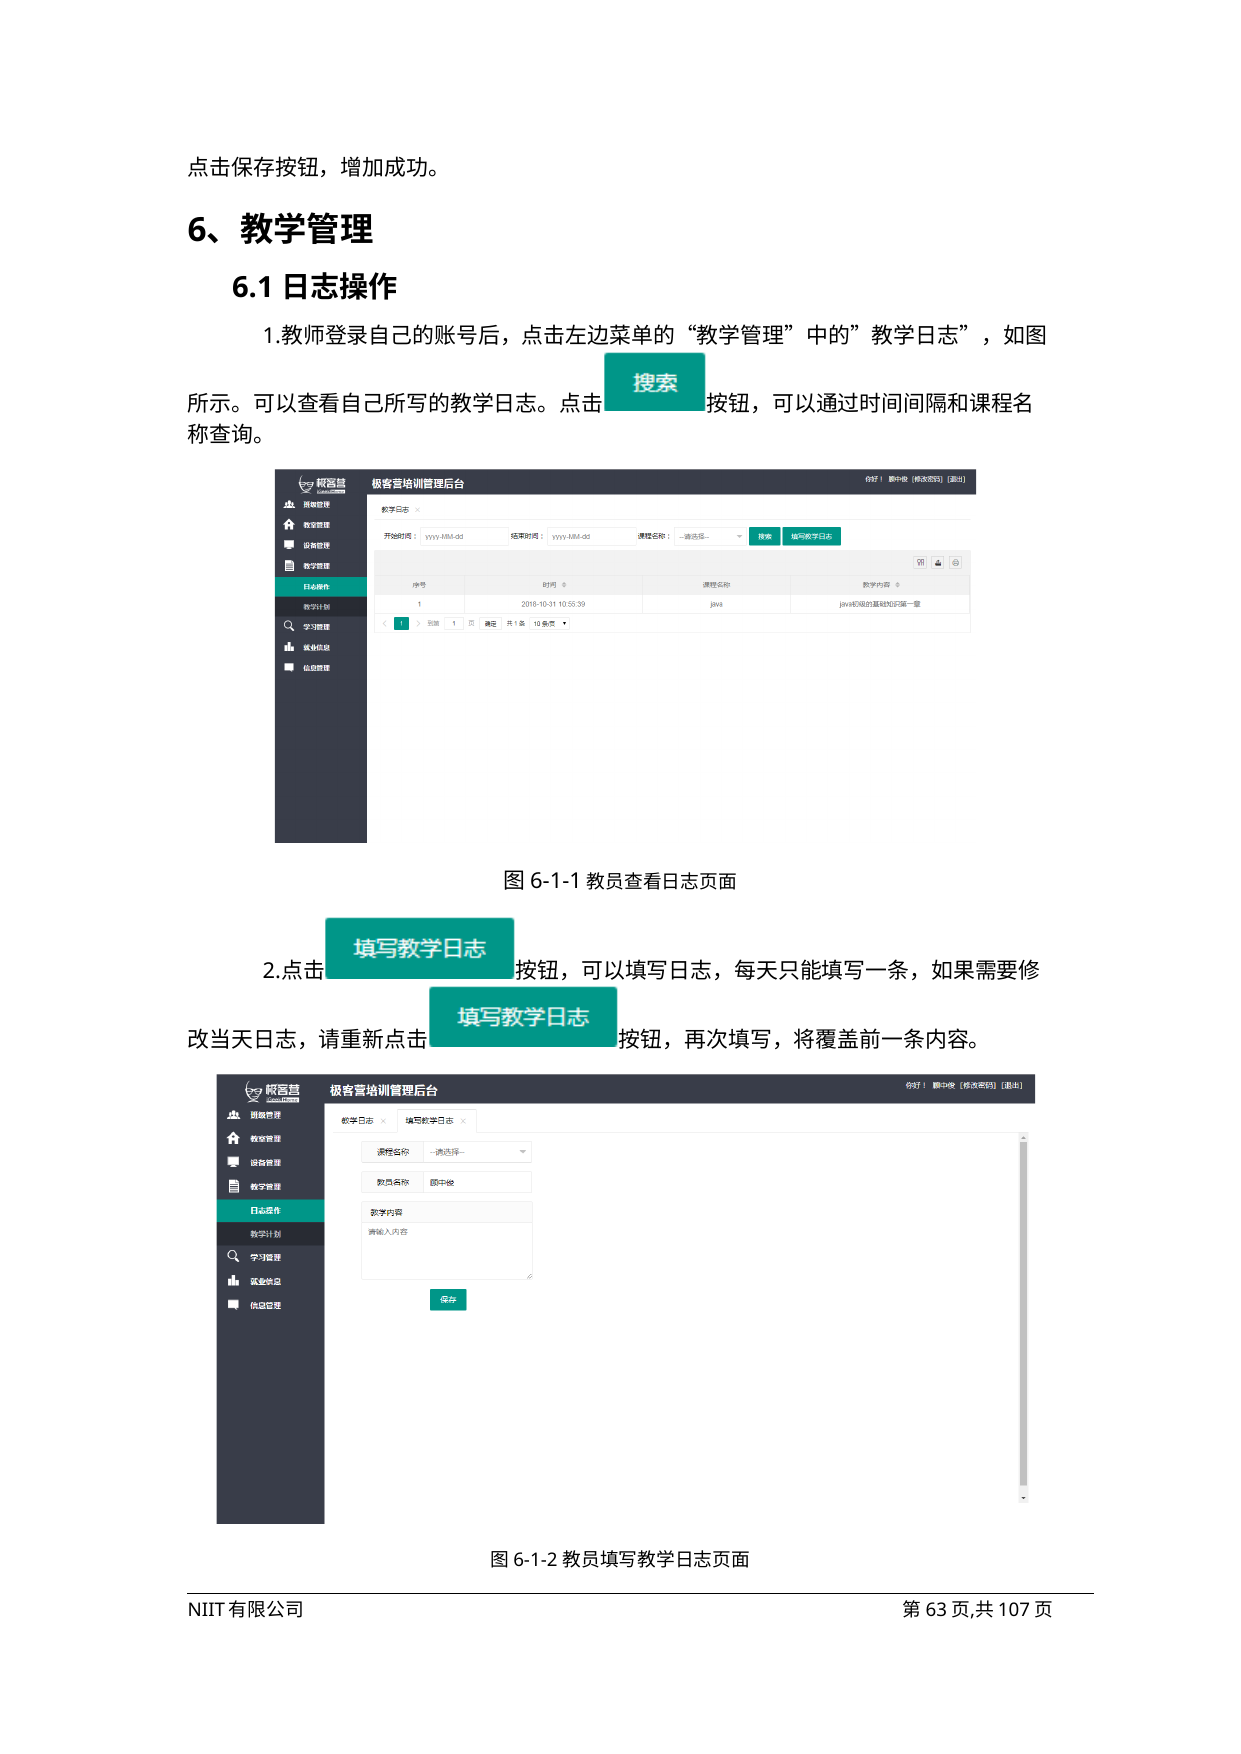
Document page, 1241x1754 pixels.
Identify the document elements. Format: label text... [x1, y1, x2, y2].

text 图6-1-1 教员查看日志页面 [187, 863, 1053, 895]
list 6、教学管理 [187, 202, 1053, 251]
picture [324, 915, 516, 979]
picture [603, 350, 707, 411]
text 1.教师登录自己的账号后，点击左边菜单的“教学管理”中的”教学日志”，如图所示。可以查看自己所写的教学日志。点击按钮，可以通过时间间隔和课程名称查询。 [187, 318, 1053, 449]
text 点击保存按钮，增加成功。 [187, 150, 1053, 182]
picture [428, 984, 619, 1047]
text 图6-1-2 教员填写教学日志页面 [187, 1545, 1053, 1572]
text 6.1 日志操作 [187, 263, 1053, 306]
picture [216, 1074, 1036, 1524]
picture [274, 469, 977, 843]
text 2.点击按钮，可以填写日志，每天只能填写一条，如果需要修改当天日志，请重新点击按钮，再次填写，将覆盖前一条内容。 [187, 916, 1053, 1053]
